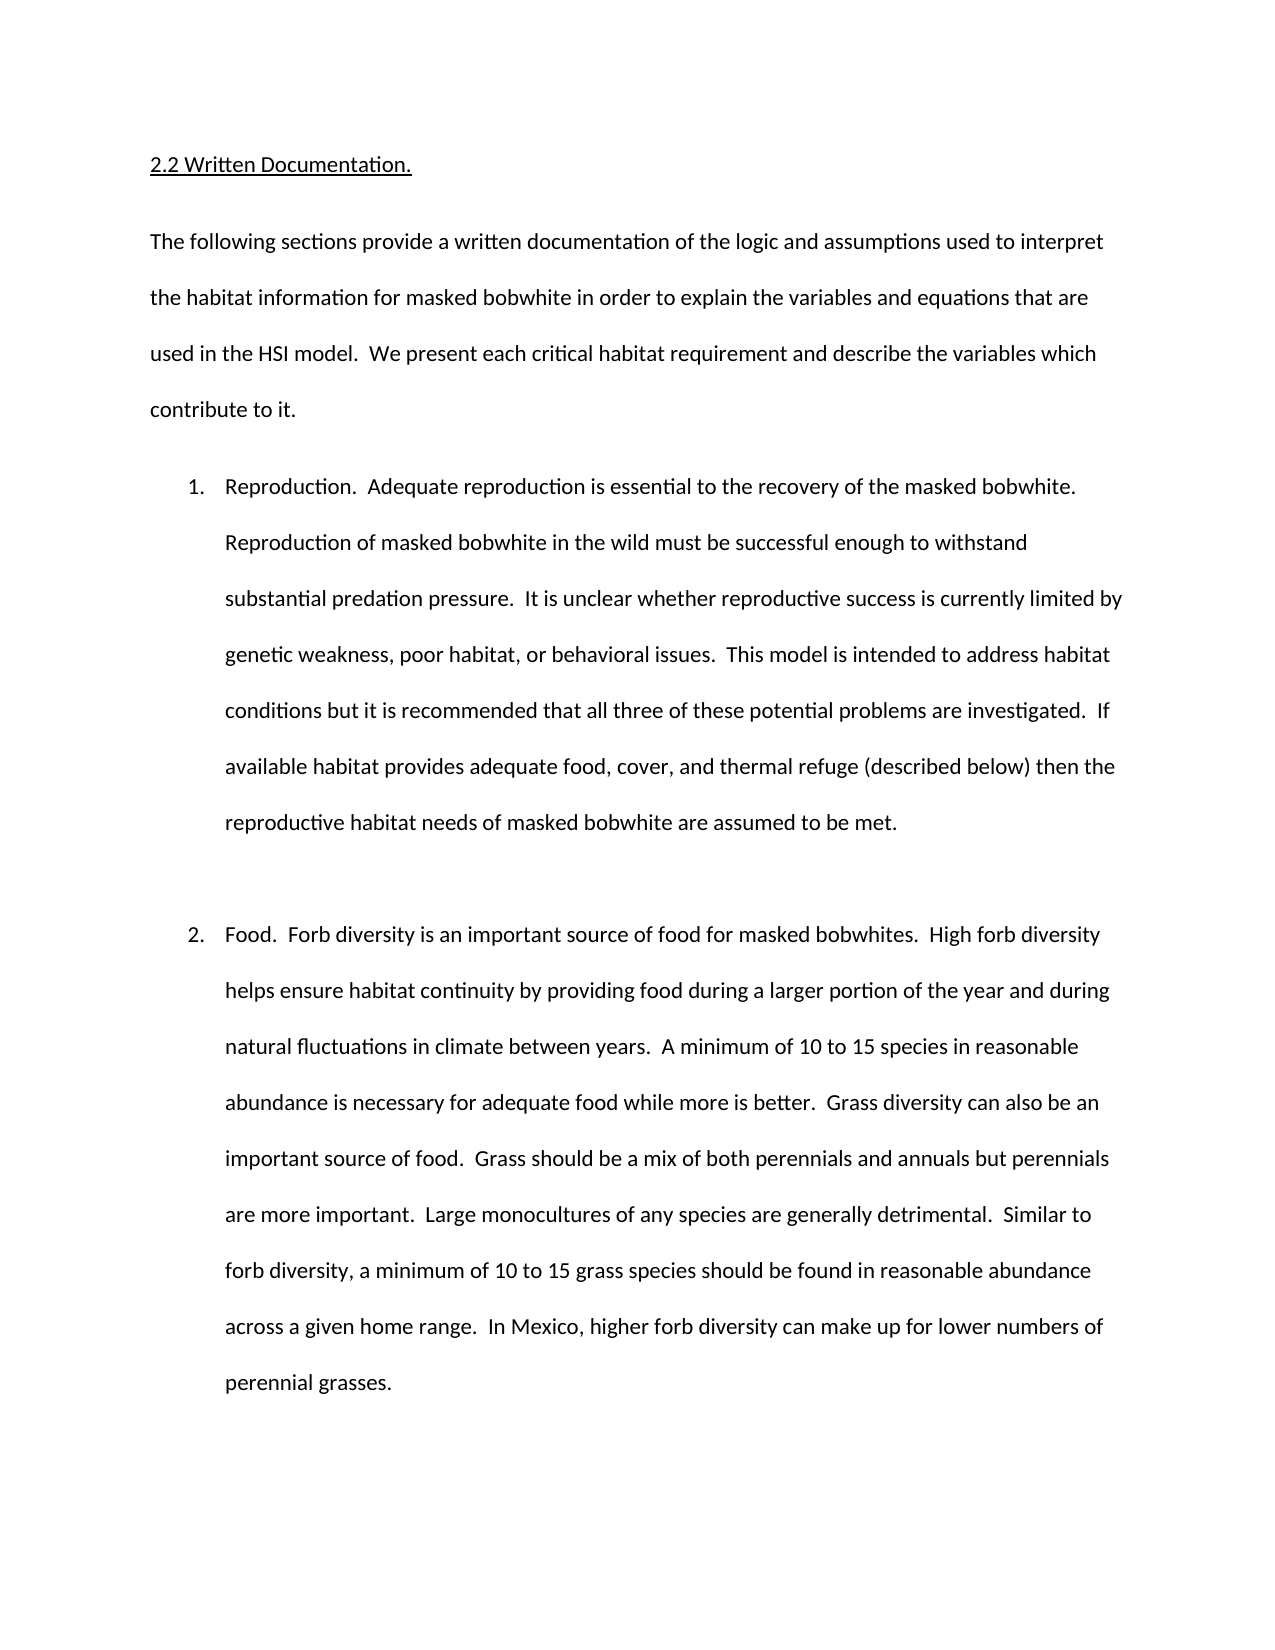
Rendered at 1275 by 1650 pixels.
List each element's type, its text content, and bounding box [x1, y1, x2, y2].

list Reproduction. Adequate reproduction is essential to the recovery of the masked bobwhite. Reproduction of masked bobwhite in the wild must be successful enough to withstand substantial predation pressure. It is unclear whether reproductive success is currently limited by genetic weakness, poor habitat, or behavioral issues. This model is intended to address habitat conditions but it is recommended that all three of these potential problems are investigated. If available habitat provides adequate food, cover, and thermal refuge (described below) then the reproductive habitat needs of masked bobwhite are assumed to be met. [187, 472, 1125, 836]
text The following sections provide a written documentation of the logic and assumptions used to interpret the habitat information for masked bobwhite in order to explain the variables and equations that are used in the HSI model. We present each critical habitat requirement and describe the variables which contribute to it. [150, 227, 1125, 423]
text 2.2 Written Documentation. [150, 150, 1125, 178]
list Food. Forb diversity is an important source of food for masked bobwhites. High forb diversity helps ensure habitat continuity by providing food during a larger portion of the year and during natural fluctuations in climate between years. A minimum of 10 to 15 species in reasonable abundance is necessary for adequate food while more is better. Grass diversity can also be an important source of food. Grass should be a mix of both perennials and annuals but perennials are more important. Large monocultures of any species are generally detrimental. Similar to forb diversity, a minimum of 10 to 15 grass species should be found in reasonable abundance across a given home range. In Mexico, higher forb diversity can make up for lower numbers of perennial grasses. [187, 920, 1125, 1397]
